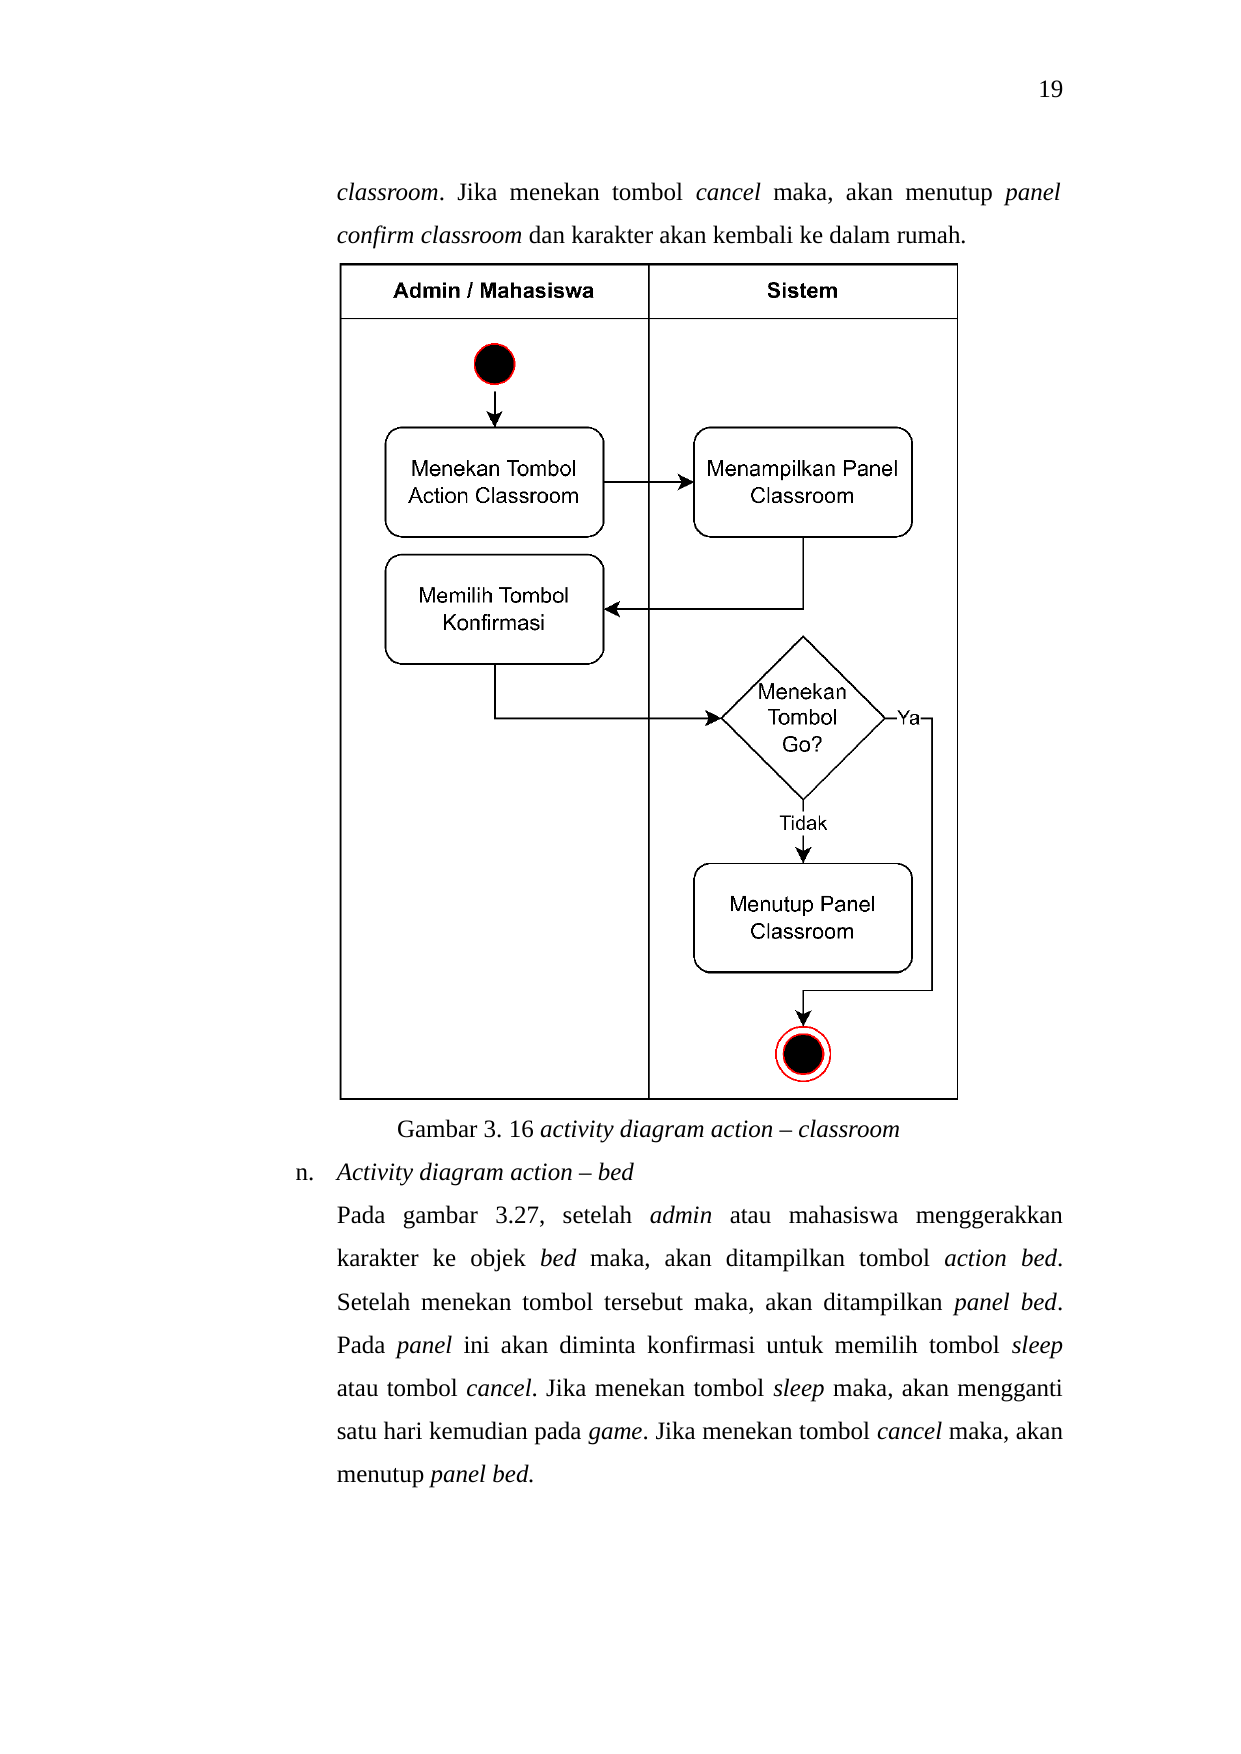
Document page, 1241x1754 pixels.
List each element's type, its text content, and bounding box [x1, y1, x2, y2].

picture [339, 263, 960, 1100]
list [337, 177, 1063, 249]
list Activity diagram action – bed [295, 1157, 1063, 1186]
list Pada gambar 3.27, setelah admin atau mahasiswa menggerakkan karakter ke objek bed maka, akan ditampilkan tombol action bed. Setelah menekan tombol tersebut maka, akan ditampilkan panel bed. Pada panel ini akan diminta konfirmasi untuk memilih tombol sleep atau tombol cancel. Jika menekan tombol sleep maka, akan mengganti satu hari kemudian pada game. Jika menekan tombol cancel maka, akan menutup panel bed. [337, 1200, 1063, 1488]
